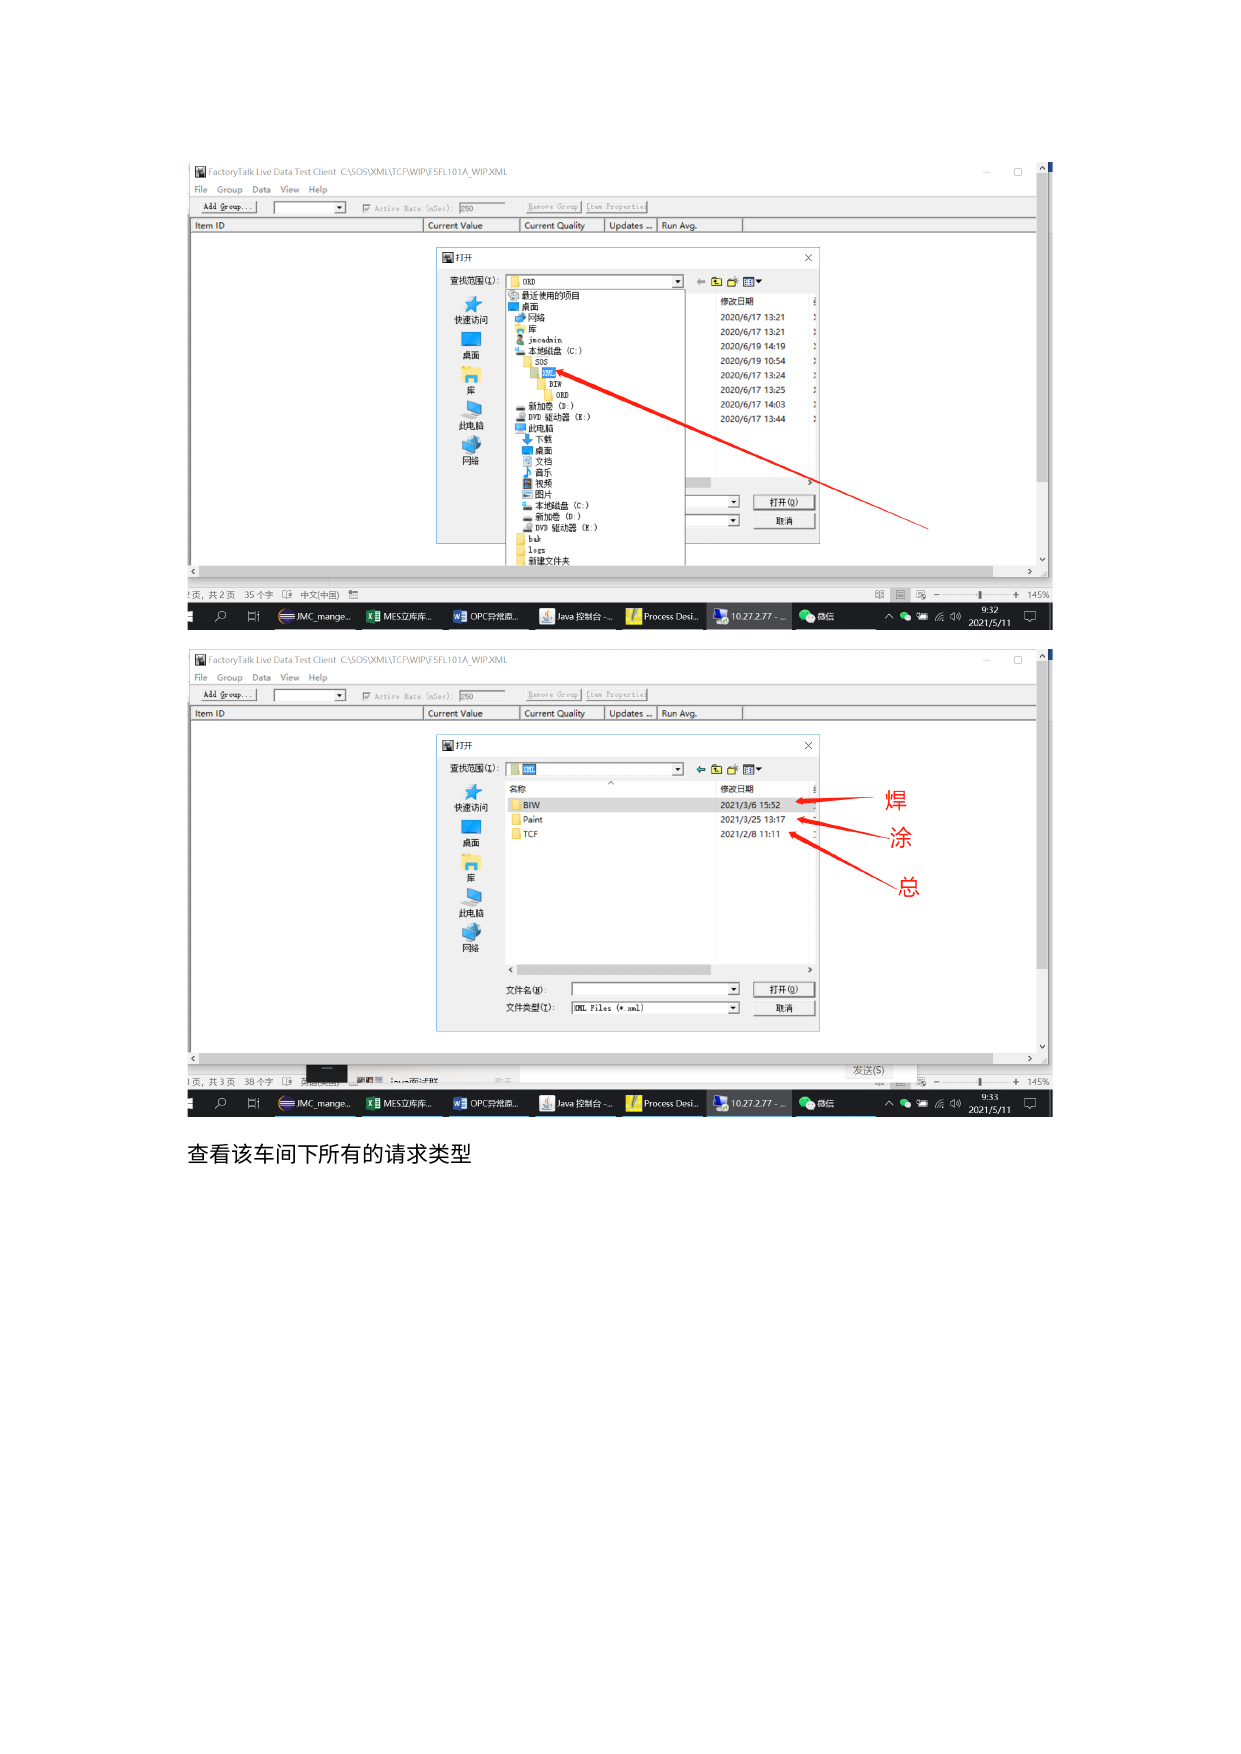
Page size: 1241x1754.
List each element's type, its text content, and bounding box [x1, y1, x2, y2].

picture [187, 649, 1053, 1117]
picture [187, 162, 1053, 630]
text 查看该车间下所有的请求类型 [187, 1137, 1053, 1169]
